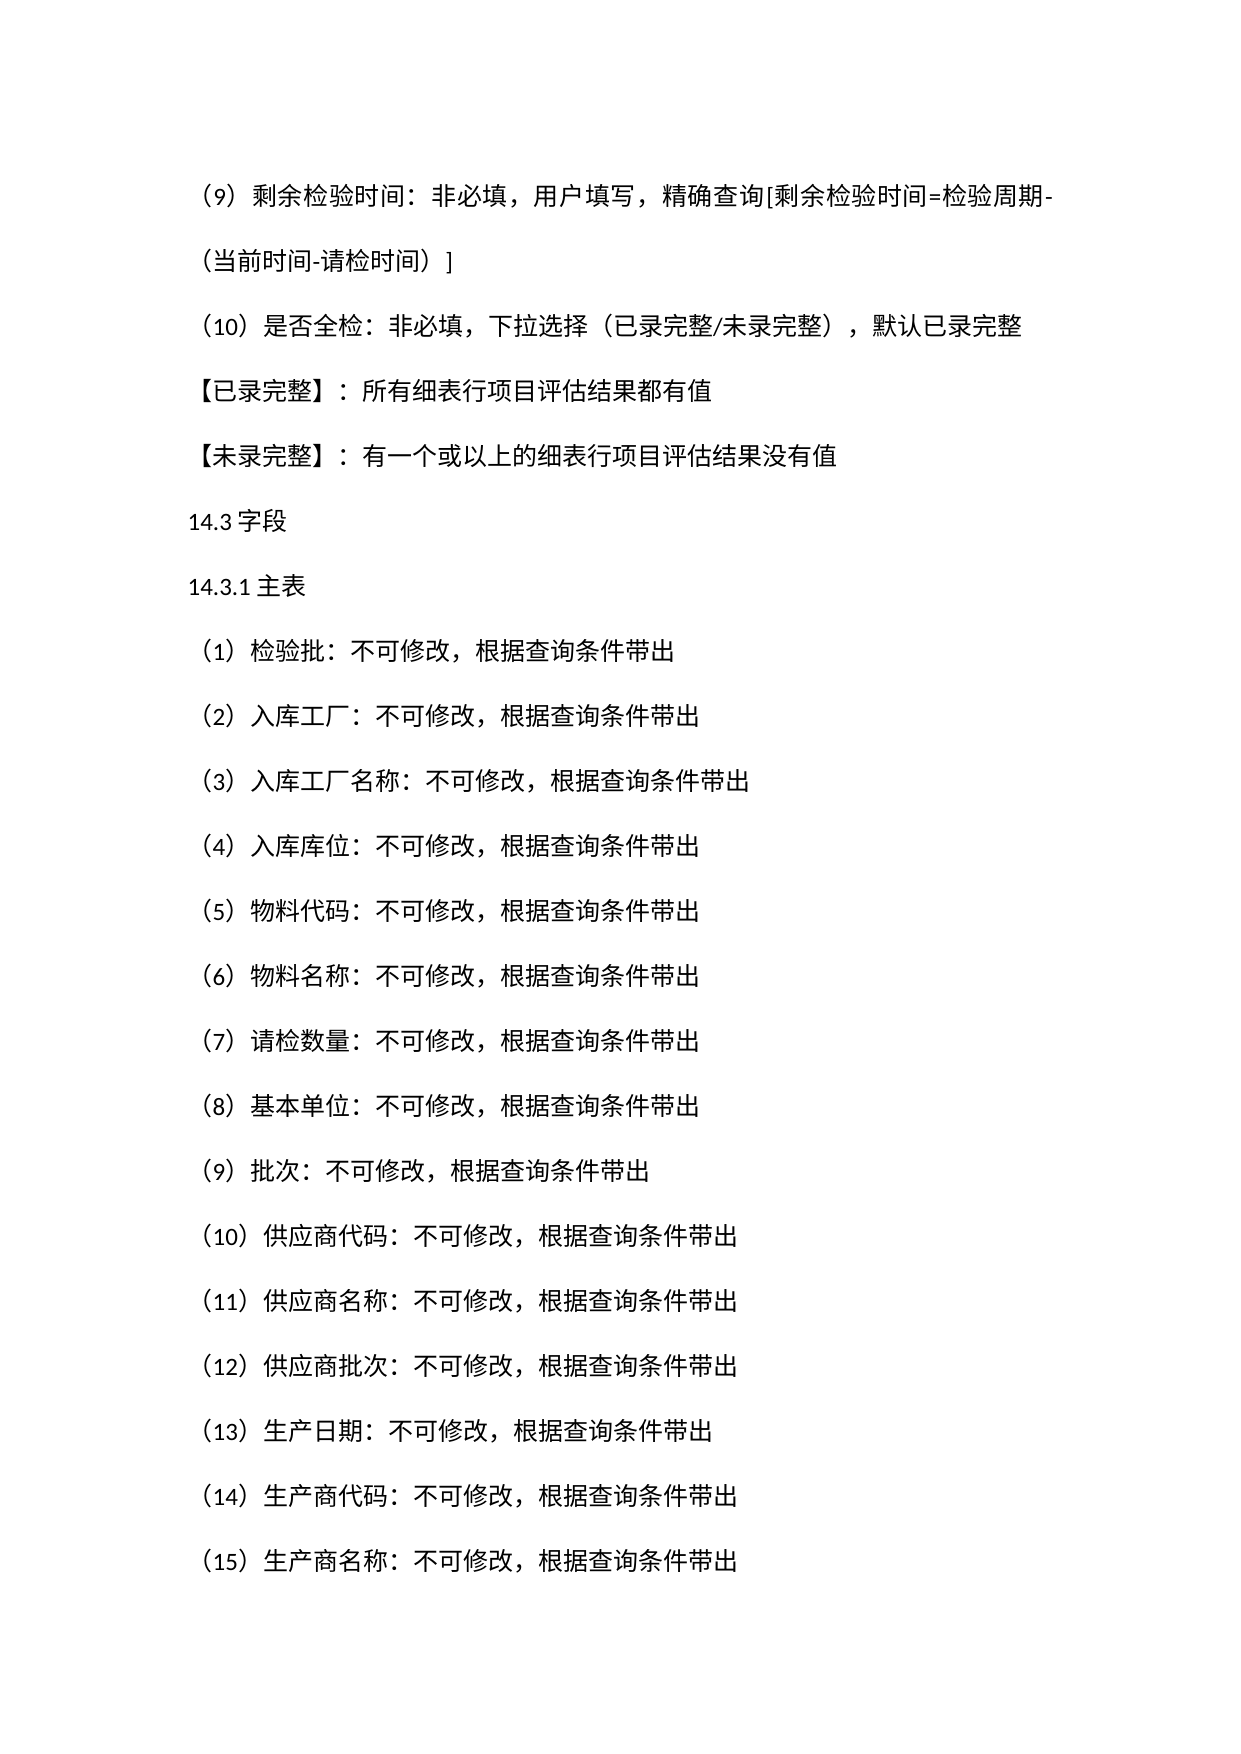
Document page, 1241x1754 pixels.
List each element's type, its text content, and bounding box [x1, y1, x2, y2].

text （9）批次：不可修改，根据查询条件带出 [187, 1137, 1053, 1202]
text （14）生产商代码：不可修改，根据查询条件带出 [187, 1462, 1053, 1527]
text 【已录完整】：所有细表行项目评估结果都有值 [187, 357, 1053, 422]
text （11）供应商名称：不可修改，根据查询条件带出 [187, 1267, 1053, 1332]
text 【未录完整】：有一个或以上的细表行项目评估结果没有值 [187, 422, 1053, 487]
text （13）生产日期：不可修改，根据查询条件带出 [187, 1397, 1053, 1462]
text （9）剩余检验时间：非必填，用户填写，精确查询[剩余检验时间=检验周期-（当前时间-请检时间）] [187, 162, 1053, 292]
text （1）检验批：不可修改，根据查询条件带出 [187, 617, 1053, 682]
text （12）供应商批次：不可修改，根据查询条件带出 [187, 1332, 1053, 1397]
text 14.3字段 [187, 487, 1053, 552]
text （2）入库工厂：不可修改，根据查询条件带出 [187, 682, 1053, 747]
text （10）是否全检：非必填，下拉选择（已录完整/未录完整），默认已录完整 [187, 292, 1053, 357]
text （6）物料名称：不可修改，根据查询条件带出 [187, 942, 1053, 1007]
text （10）供应商代码：不可修改，根据查询条件带出 [187, 1202, 1053, 1267]
text （8）基本单位：不可修改，根据查询条件带出 [187, 1072, 1053, 1137]
text （5）物料代码：不可修改，根据查询条件带出 [187, 877, 1053, 942]
text （4）入库库位：不可修改，根据查询条件带出 [187, 812, 1053, 877]
text 14.3.1主表 [187, 552, 1053, 617]
text （15）生产商名称：不可修改，根据查询条件带出 [187, 1527, 1053, 1592]
text （3）入库工厂名称：不可修改，根据查询条件带出 [187, 747, 1053, 812]
text （7）请检数量：不可修改，根据查询条件带出 [187, 1007, 1053, 1072]
